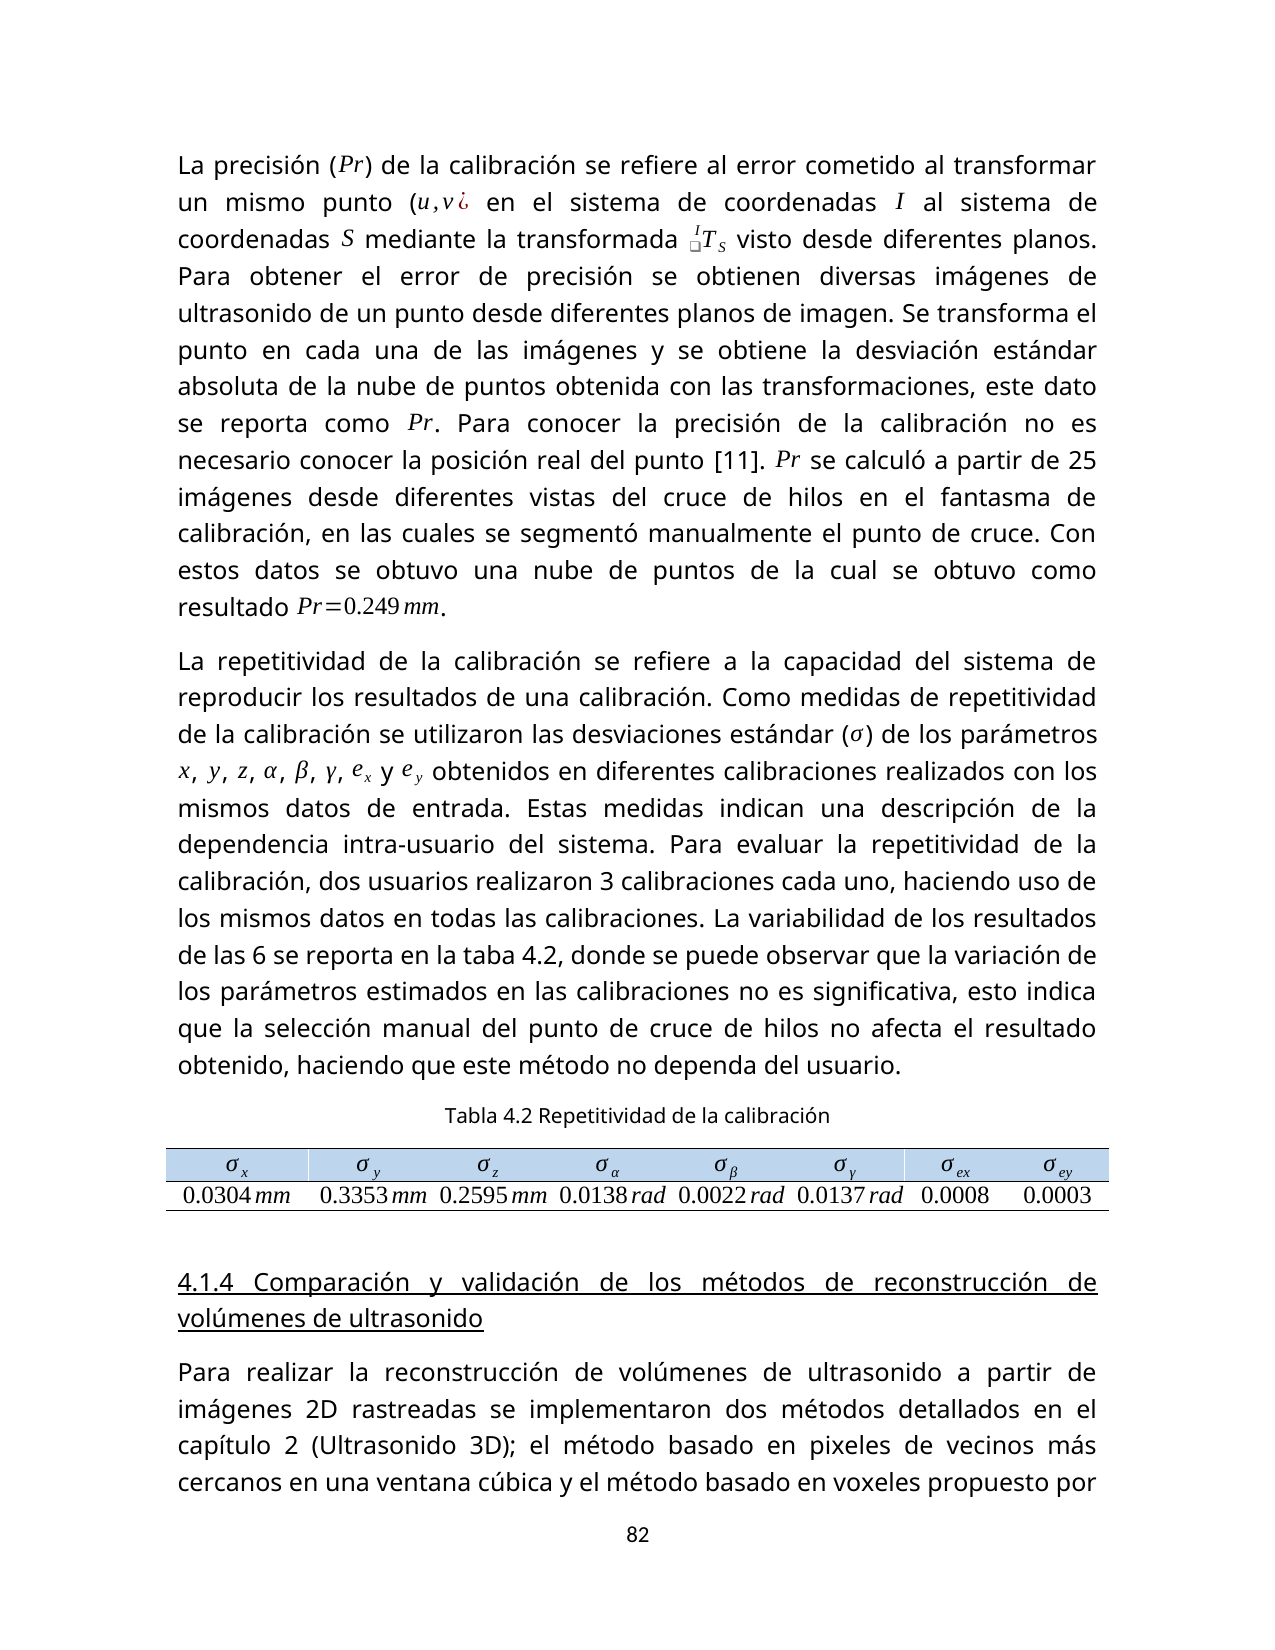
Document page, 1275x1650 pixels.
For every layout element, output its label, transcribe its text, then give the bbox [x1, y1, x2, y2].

table_header [309, 1149, 428, 1181]
table_header [667, 1149, 786, 1181]
table_cell [309, 1182, 428, 1210]
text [177, 1354, 1098, 1499]
table_cell [786, 1182, 904, 1210]
table_cell [667, 1182, 786, 1210]
text La repetitividad de la calibración se refiere a la capacidad del sistema de reproducir los resultados de una calibración. Como medidas de repetitividad de la calibración se utilizaron las desviaciones estándar () de los parámetros , , , , , , y obtenidos en diferentes calibraciones realizados con los mismos datos de entrada. Estas medidas indican una descripción de la dependencia intra-usuario del sistema. Para evaluar la repetitividad de la calibración, dos usuarios realizaron 3 calibraciones cada uno, haciendo uso de los mismos datos en todas las calibraciones. La variabilidad de los resultados de las 6 se reporta en la taba 4.2, donde se puede observar que la variación de los parámetros estimados en las calibraciones no es significativa, esto indica que la selección manual del punto de cruce de hilos no afecta el resultado obtenido, haciendo que este método no dependa del usuario. [177, 643, 1098, 1082]
table_header [905, 1149, 1007, 1181]
table_cell [548, 1182, 667, 1210]
table_cell [166, 1182, 308, 1210]
table_header [548, 1149, 667, 1181]
table_cell [428, 1182, 548, 1210]
table_header [166, 1149, 308, 1181]
table_cell [1007, 1182, 1109, 1210]
table_header [1007, 1149, 1109, 1181]
table_header [786, 1149, 904, 1181]
text 4.1.4 Comparación y validación de los métodos de reconstrucción de volúmenes de ultrasonido [177, 1264, 1098, 1293]
text Tabla 4.2 Repetitividad de la calibración [177, 1101, 1098, 1129]
text 4.1.4 Comparación y validación de los métodos de reconstrucción de volúmenes de ultrasonido [177, 1294, 1098, 1335]
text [177, 148, 1098, 624]
table_header [428, 1149, 548, 1181]
table_cell [905, 1182, 1007, 1210]
